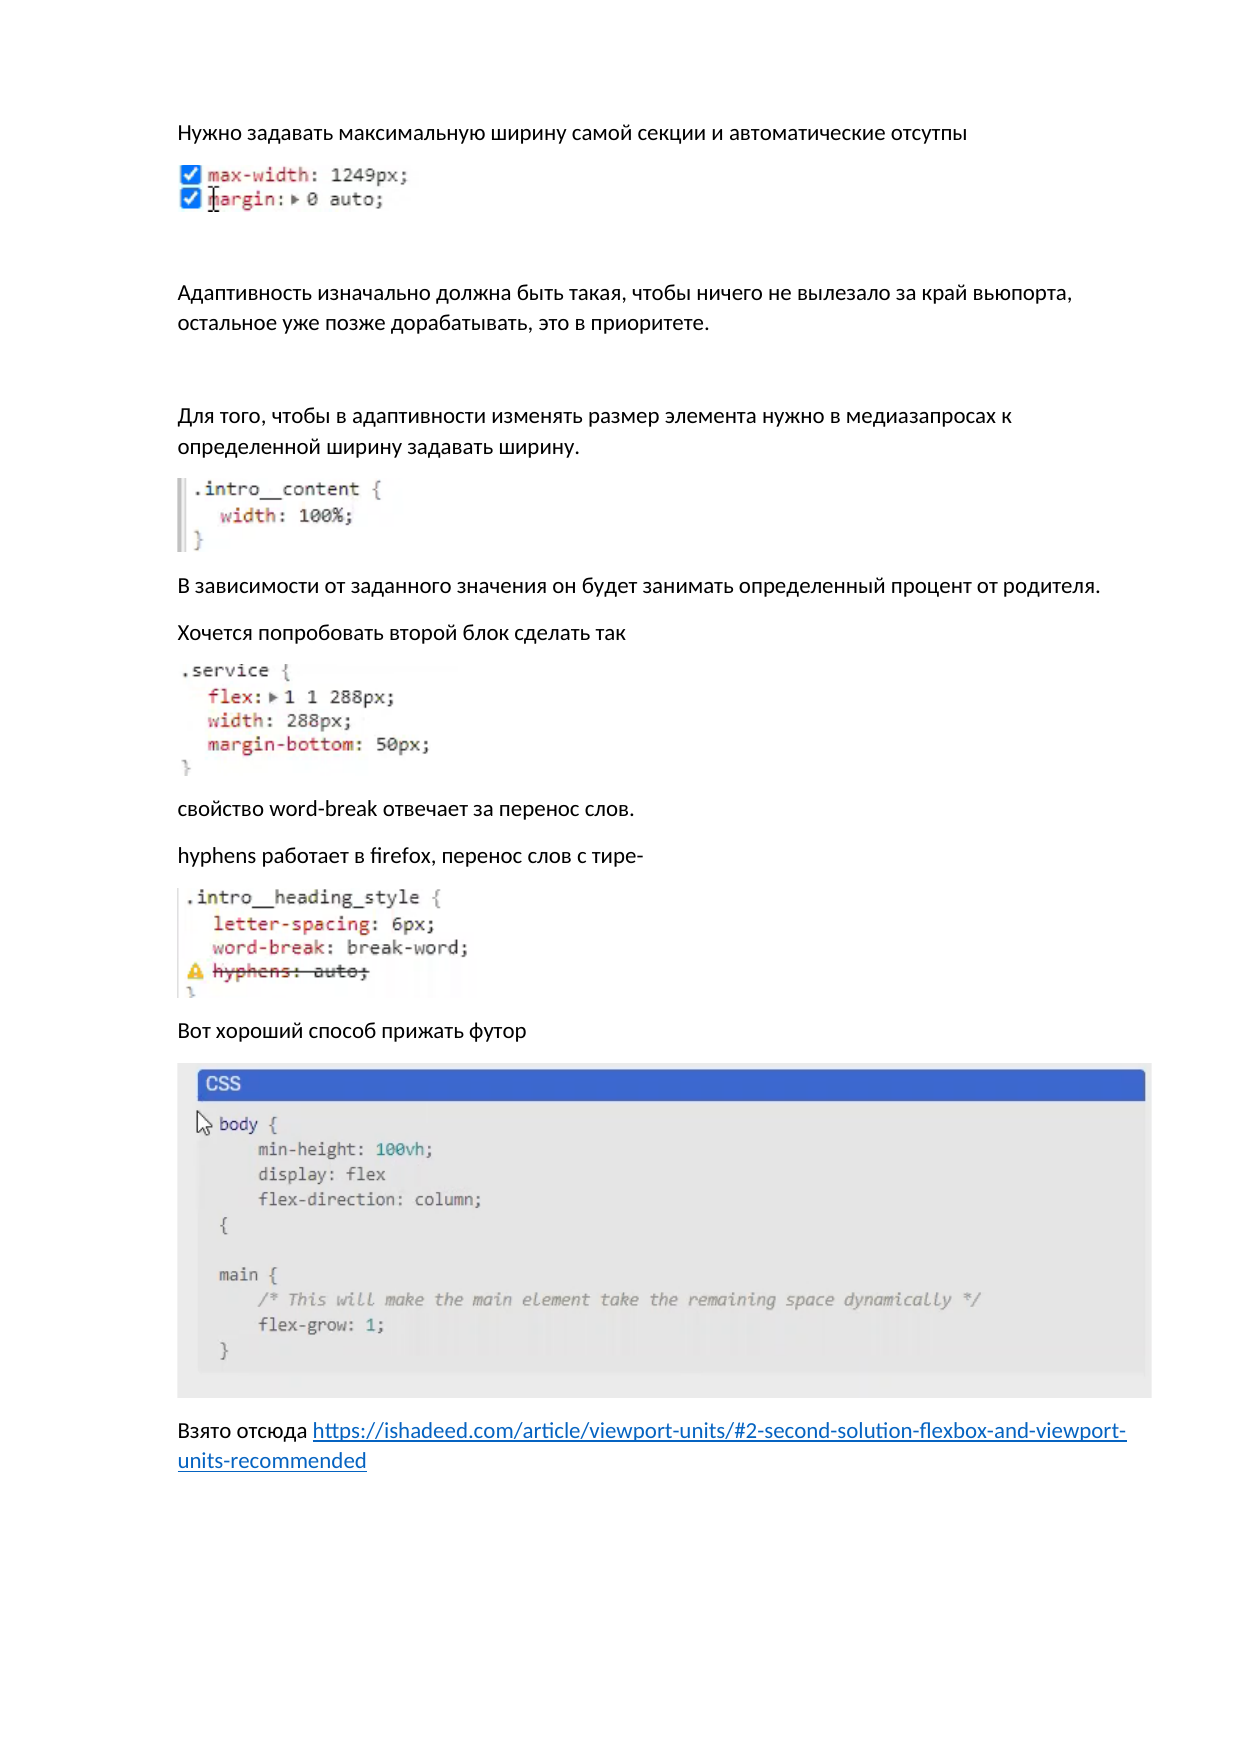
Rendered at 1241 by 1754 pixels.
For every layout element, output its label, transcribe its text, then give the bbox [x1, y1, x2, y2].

text Для того, чтобы в адаптивности изменять размер элемента нужно в медиазапросах к определенной ширину задавать ширину. [177, 402, 1152, 460]
text Нужно задавать максимальную ширину самой секции и автоматические отсутпы [177, 118, 1152, 146]
text hyphens работает в firefox, перенос слов с тире- [177, 841, 1152, 869]
text Взято отсюда https://ishadeed.com/article/viewport-units/#2-second-solution-flexbox-and-viewport-units-recommended [177, 1416, 1152, 1474]
picture [177, 478, 404, 552]
text Адаптивность изначально должна быть такая, чтобы ничего не вылезало за край вьюпорта, остальное уже позже дорабатывать, это в приоритете. [177, 278, 1152, 336]
text В зависимости от заданного значения он будет занимать определенный процент от родителя. [177, 571, 1152, 599]
picture [177, 165, 420, 212]
picture [177, 664, 459, 776]
picture [177, 888, 478, 998]
text Вот хороший способ прижать футор [177, 1016, 1152, 1044]
text Хочется попробовать второй блок сделать так [177, 618, 1152, 646]
picture [177, 1063, 1152, 1398]
text свойство word-break отвечает за перенос слов. [177, 794, 1152, 822]
